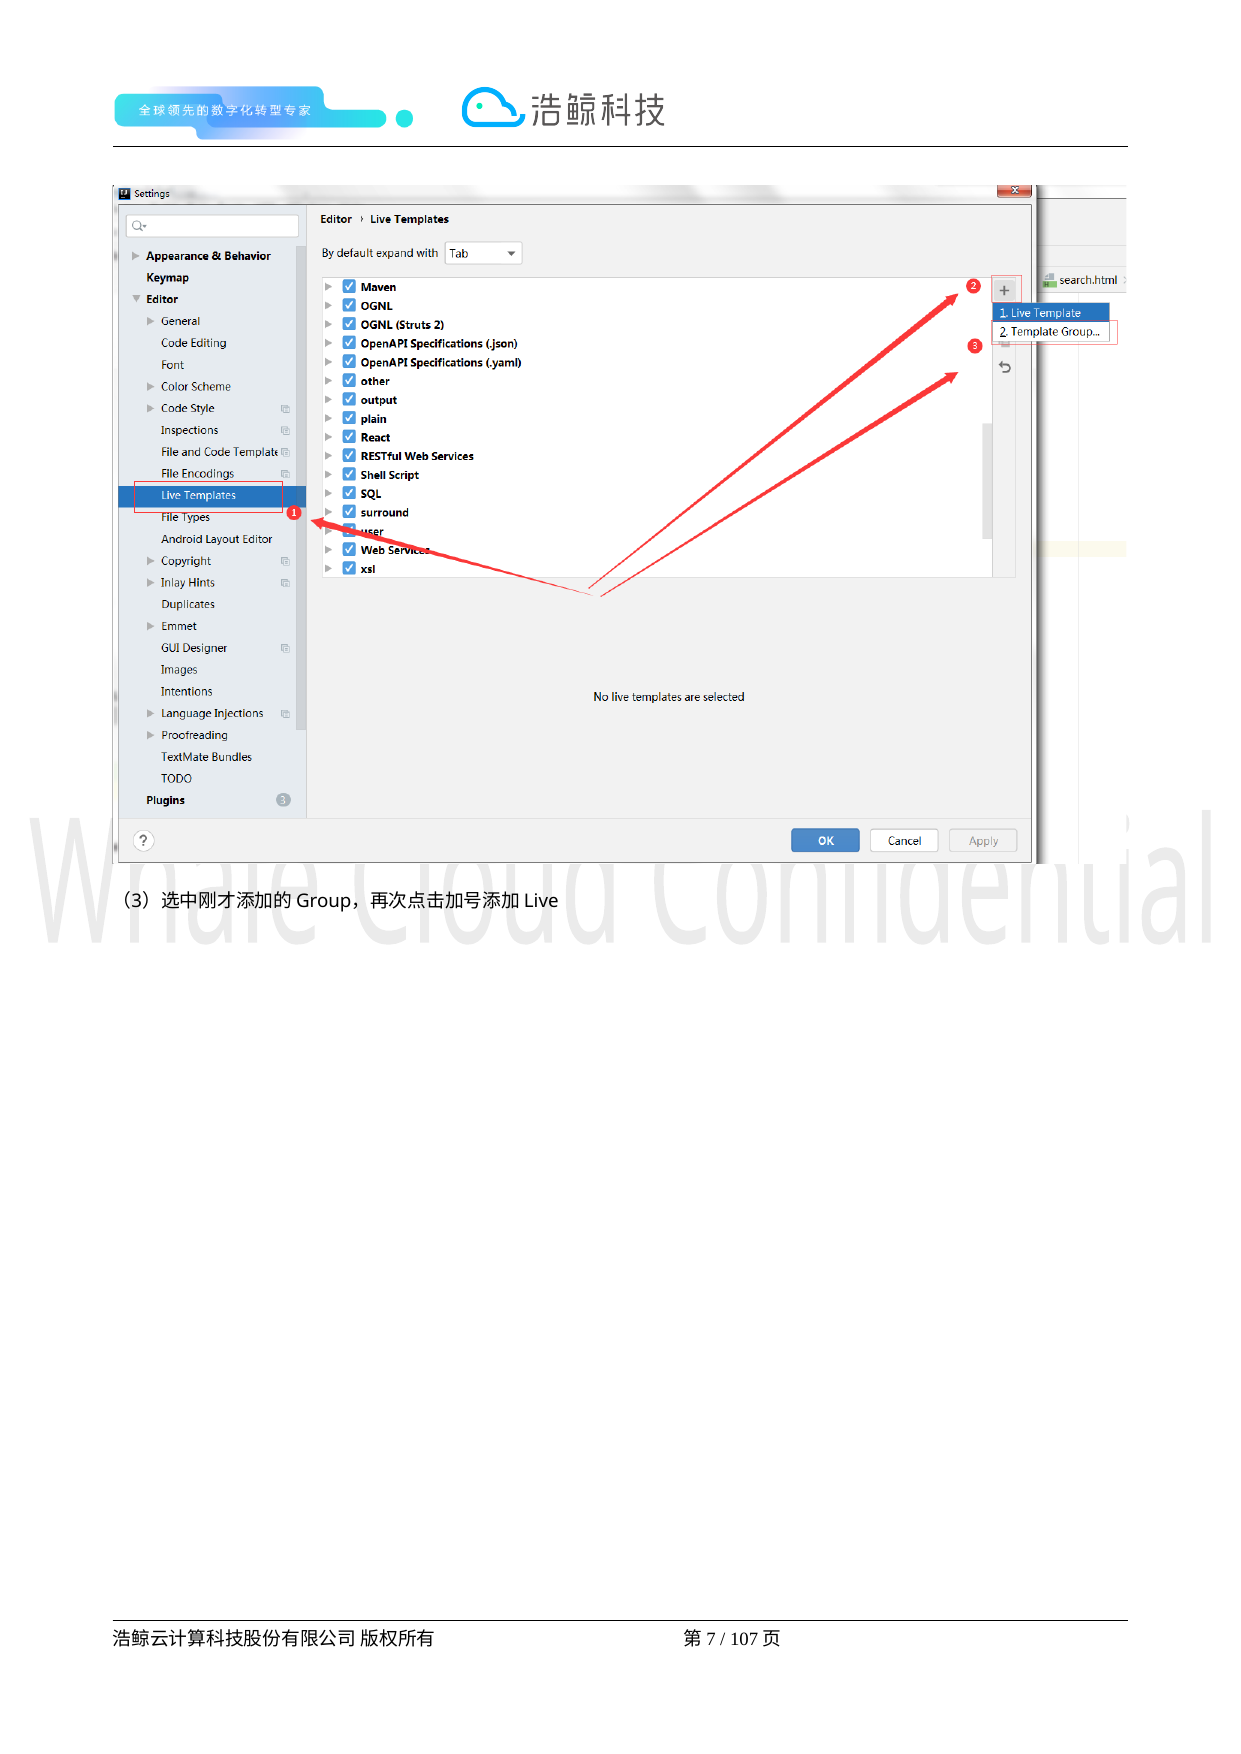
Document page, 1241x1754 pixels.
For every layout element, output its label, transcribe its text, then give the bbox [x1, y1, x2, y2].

picture [112, 81, 417, 144]
picture [423, 70, 668, 144]
picture [112, 185, 1127, 864]
